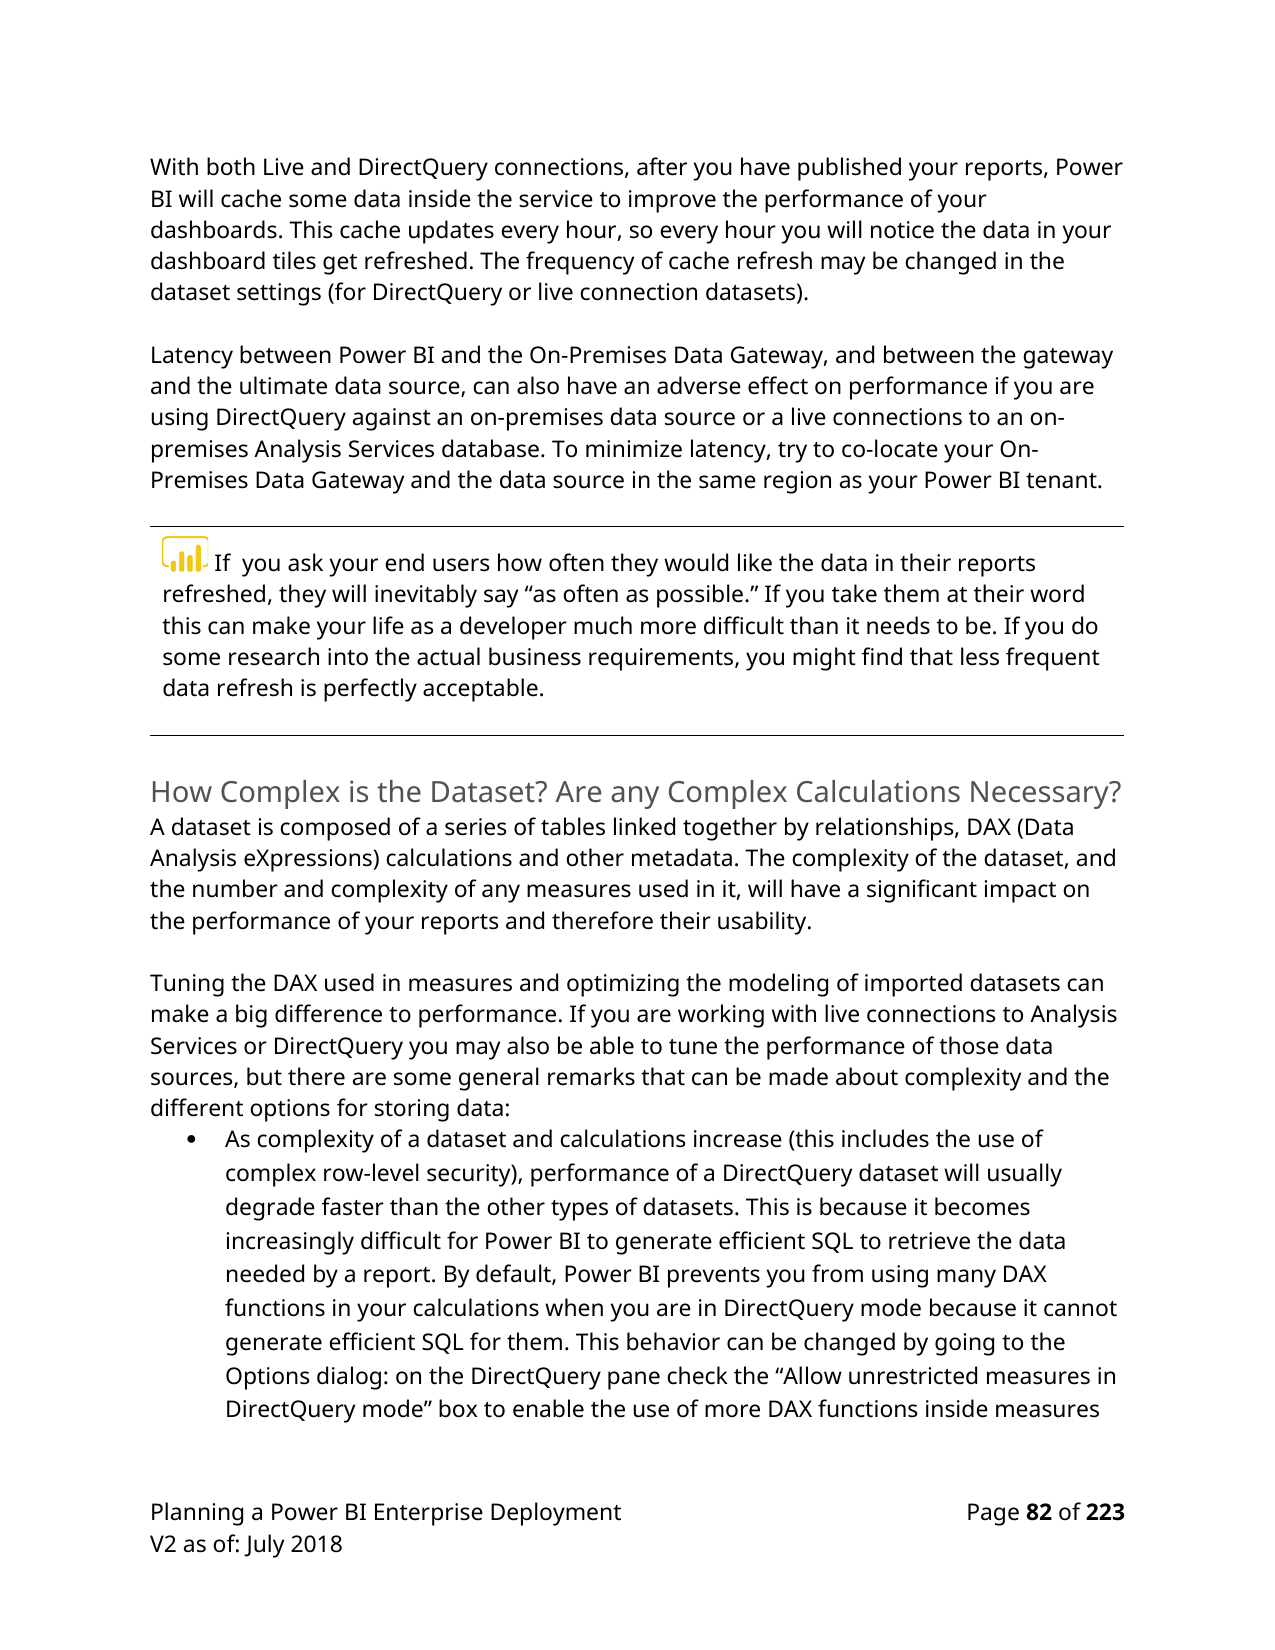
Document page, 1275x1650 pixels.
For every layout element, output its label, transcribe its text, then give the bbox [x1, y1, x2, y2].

text With both Live and DirectQuery connections, after you have published your reports, Power BI will cache some data inside the service to improve the performance of your dashboards. This cache updates every hour, so every hour you will notice the data in your dashboard tiles get refreshed. The frequency of cache refresh may be changed in the dataset settings (for DirectQuery or live connection datasets). [150, 151, 1125, 307]
text Latency between Power BI and the On-Premises Data Gateway, and between the gateway and the ultimate data source, can also have an adverse effect on performance if you are using DirectQuery against an on-premises data source or a live connections to an on-premises Analysis Services database. To minimize latency, try to co-locate your On-Premises Data Gateway and the data source in the same region as your Power BI tenant. [150, 339, 1125, 495]
table_header If you ask your end users how often they would like the data in their reports refreshed, they will inevitably say “as often as possible.” If you take them at their word this can make your life as a developer much more difficult than it needs to be. If you do some research into the actual business requirements, you might find that less frequent data refresh is perfectly acceptable. [150, 527, 1124, 735]
picture [162, 534, 209, 572]
text Tuning the DAX used in measures and optimizing the modeling of imported datasets can make a big difference to performance. If you are working with live connections to Analysis Services or DirectQuery you may also be able to tune the performance of those data sources, but there are some general remarks that can be made about complexity and the different options for storing data: [150, 967, 1125, 1123]
text A dataset is composed of a series of tables linked together by relationships, DAX (Data Analysis eXpressions) calculations and other metadata. The complexity of the dataset, and the number and complexity of any measures used in it, will have a significant impact on the performance of your reports and therefore their usability. [150, 811, 1125, 936]
subtitle How Complex is the Dataset? Are any Complex Calculations Necessary? [150, 771, 1125, 811]
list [187, 1123, 1125, 1424]
